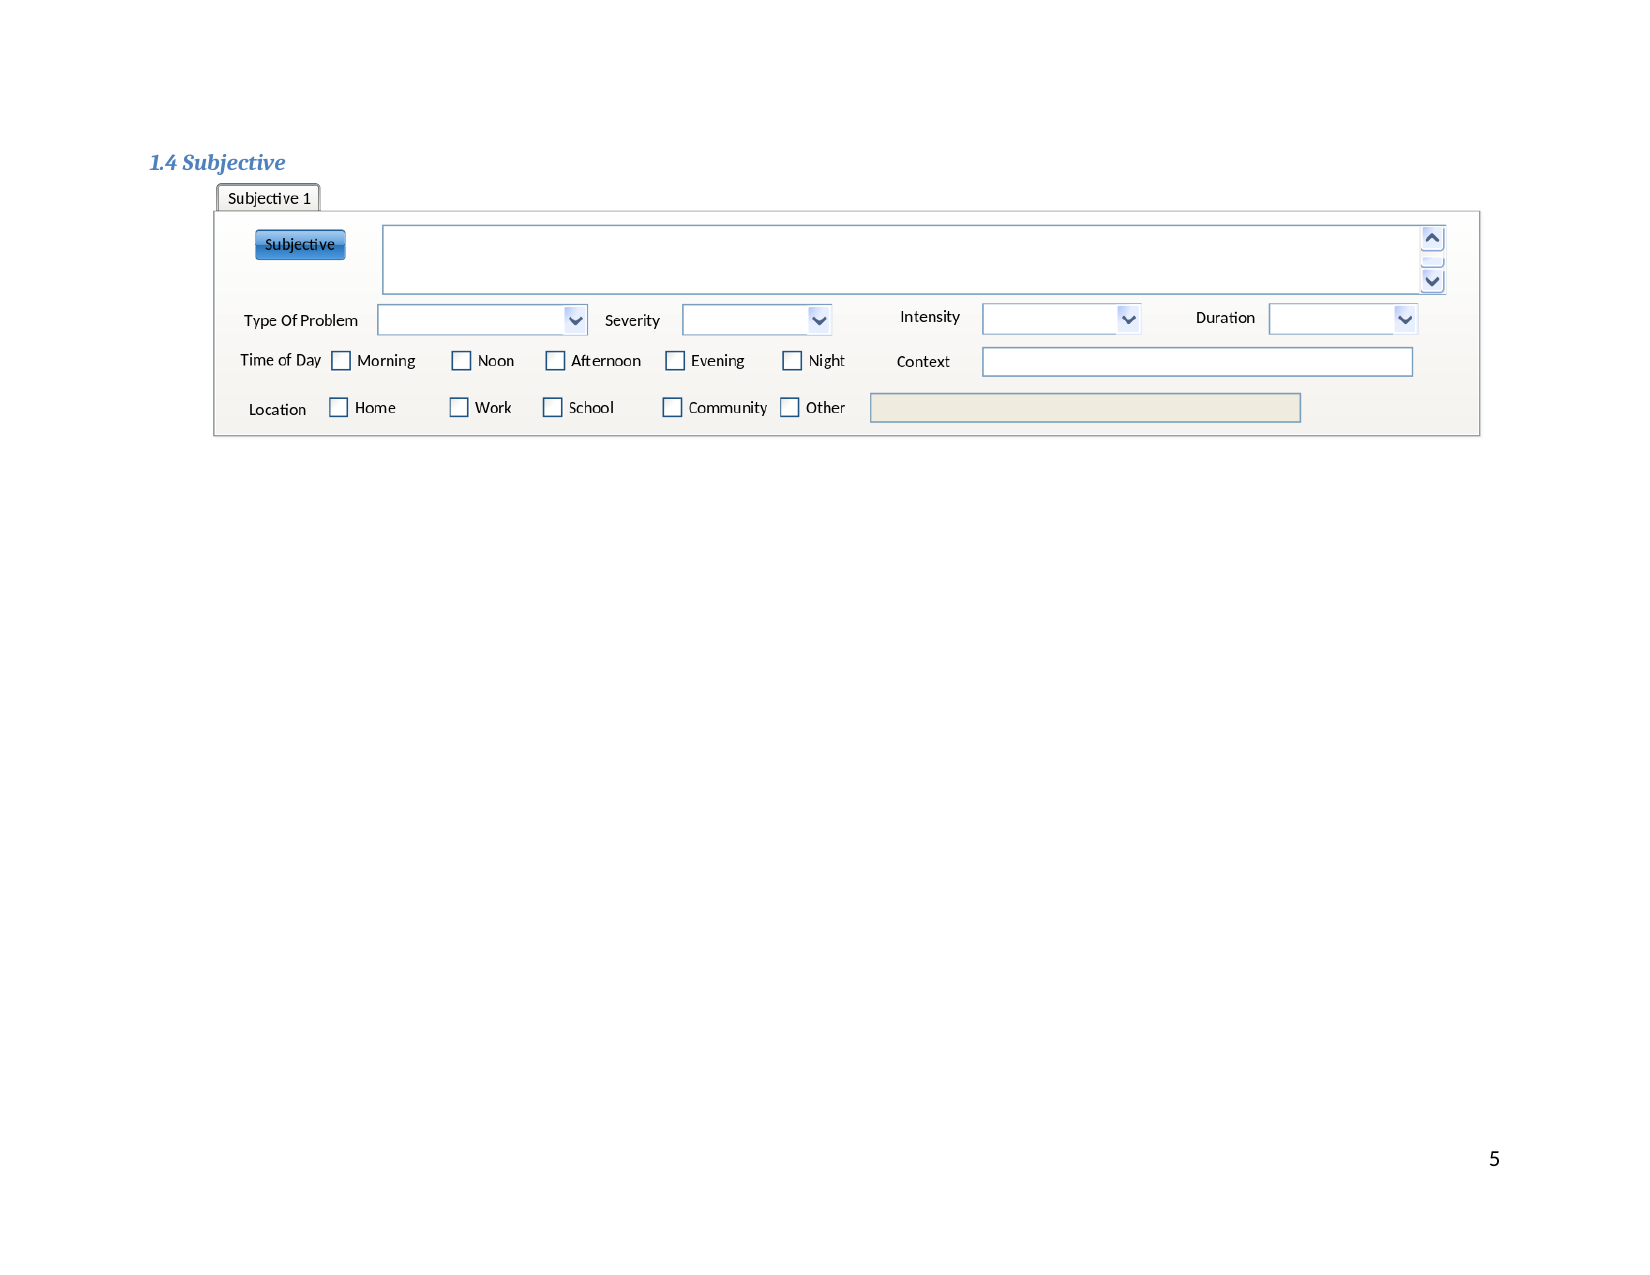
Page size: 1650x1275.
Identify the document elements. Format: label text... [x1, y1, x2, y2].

subtitle 1.4 Subjective [150, 150, 1500, 176]
